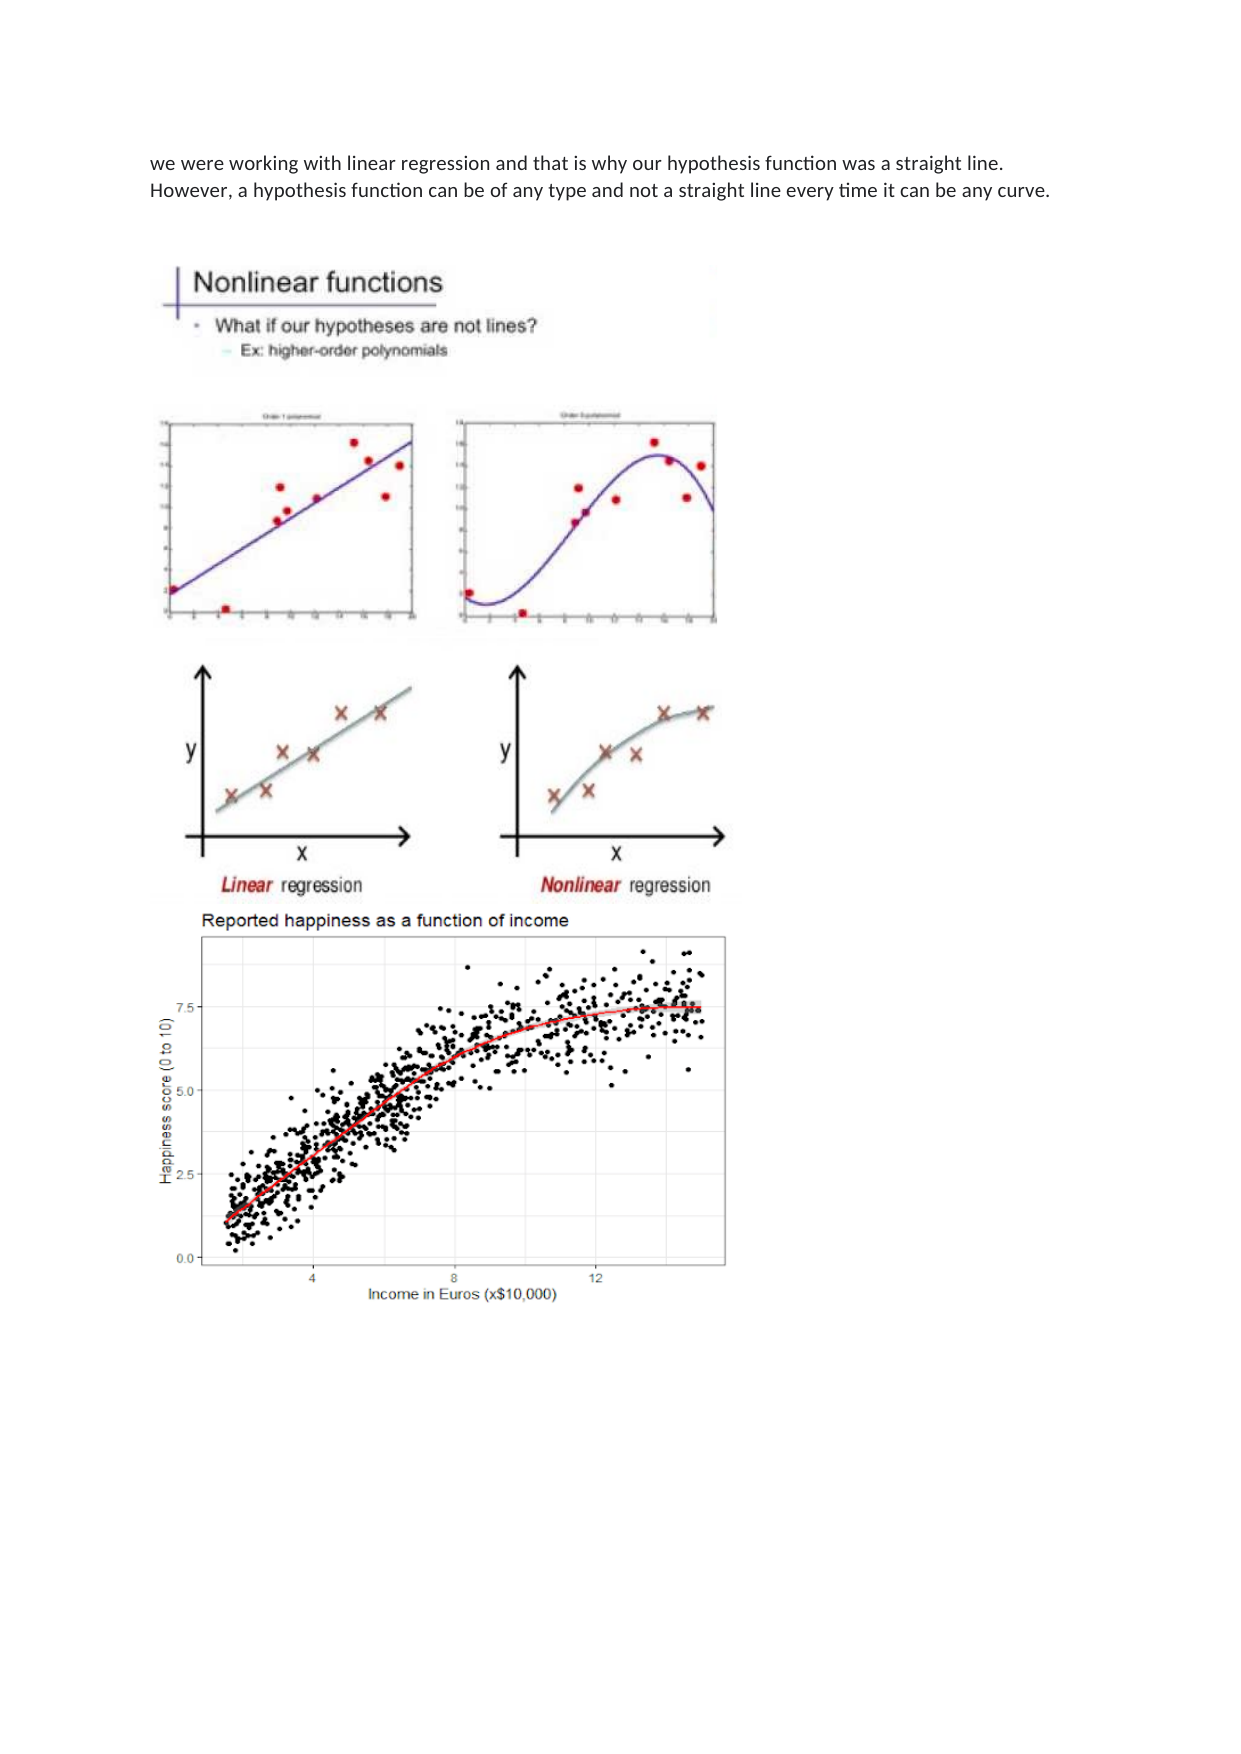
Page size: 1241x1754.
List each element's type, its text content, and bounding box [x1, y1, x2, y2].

picture [150, 905, 733, 1309]
picture [150, 638, 743, 904]
picture [150, 265, 718, 636]
text we were working with linear regression and that is why our hypothesis function was a straight line. However, a hypothesis function can be of any type and not a straight line every time it can be any curve. [150, 150, 1090, 203]
